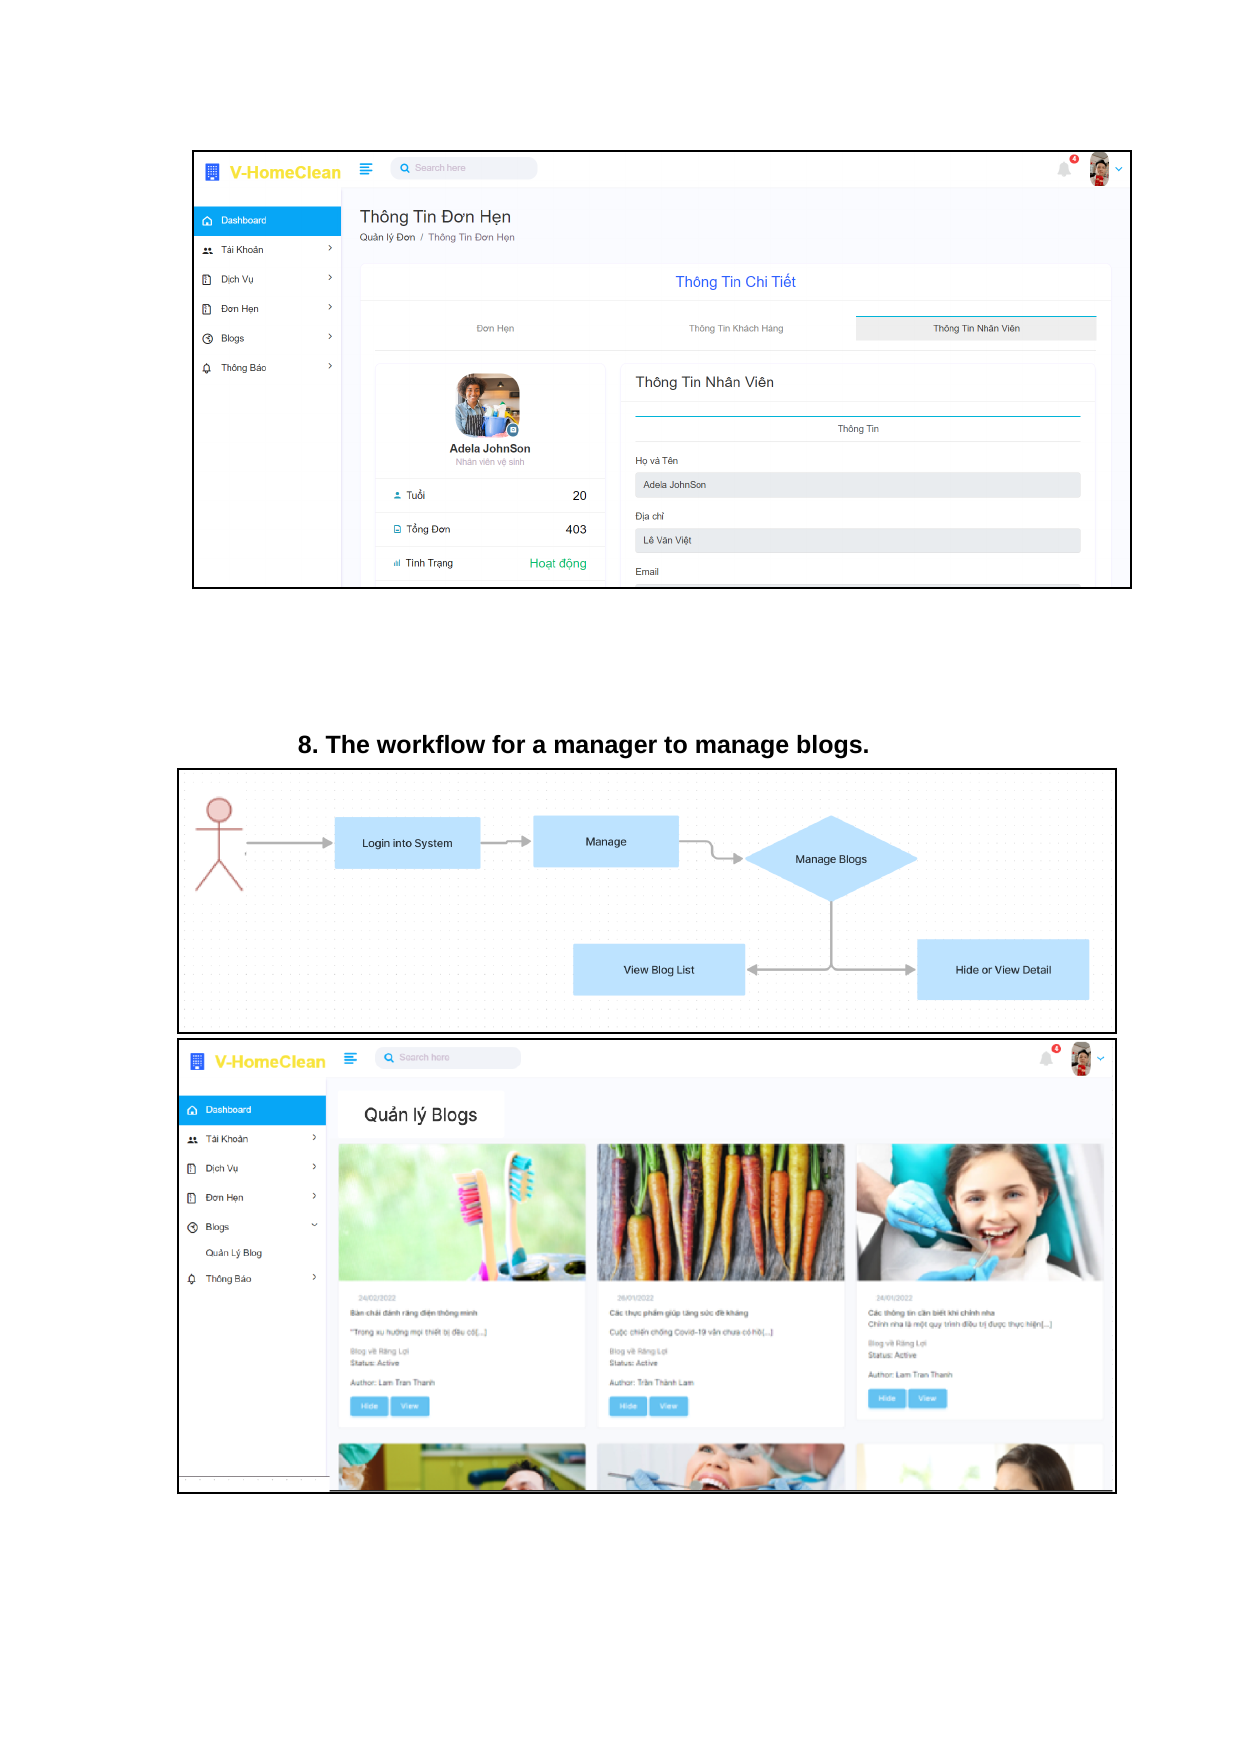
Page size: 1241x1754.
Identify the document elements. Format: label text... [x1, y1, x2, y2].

picture [179, 770, 1115, 1032]
subtitle 8. The workflow for a manager to manage blogs. [148, 730, 1090, 759]
picture [179, 1040, 1115, 1492]
picture [194, 152, 1130, 587]
